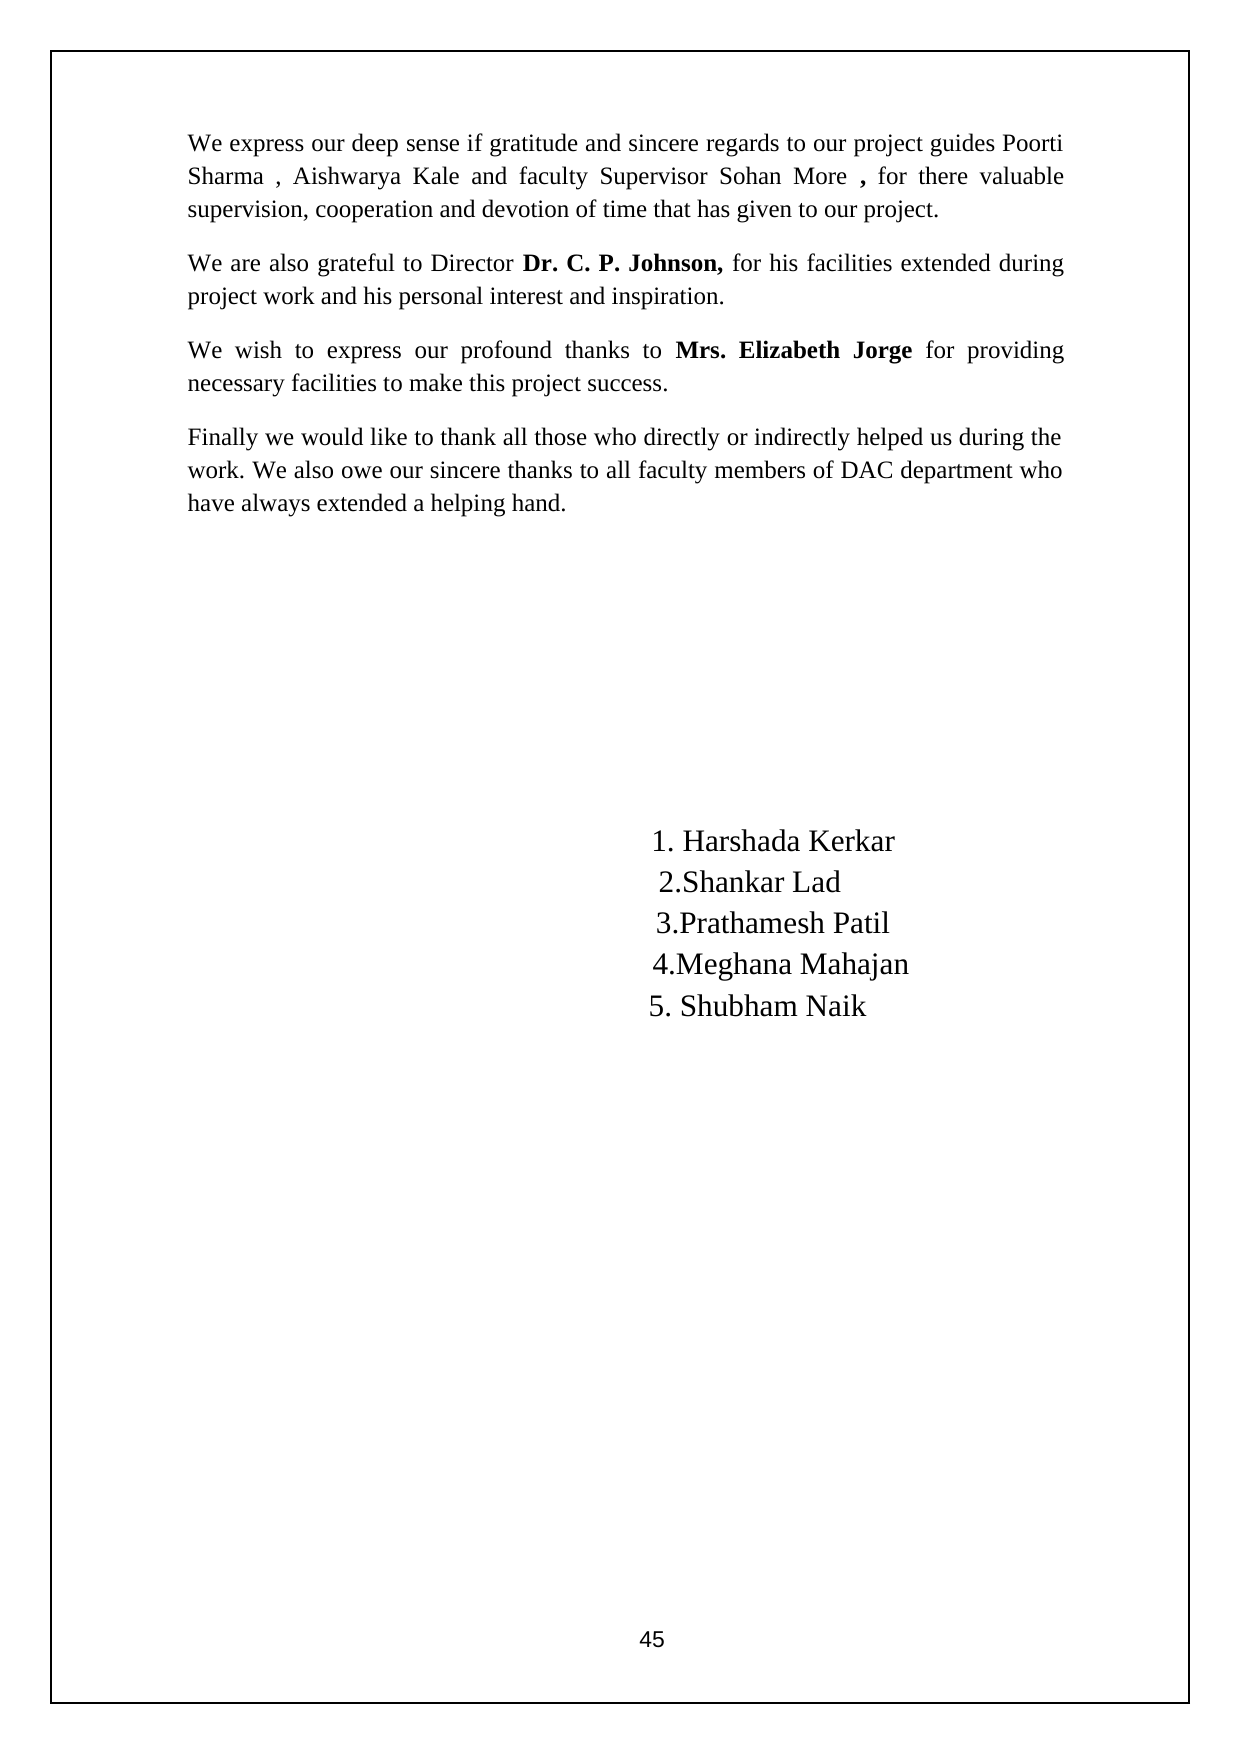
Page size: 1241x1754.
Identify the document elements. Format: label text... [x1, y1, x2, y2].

text 3.Prathamesh Patil [225, 904, 947, 940]
text 5. Shubham Naik [225, 987, 947, 1023]
text We wish to express our profound thanks to Mrs. Elizabeth Jorge for providing necessary facilities to make this project success. [187, 335, 1064, 397]
text 2.Shankar Lad [225, 863, 947, 899]
text 4.Meghana Mahajan [225, 946, 947, 982]
text We express our deep sense if gratitude and sincere regards to our project guides Poorti Sharma , Aishwarya Kale and faculty Supervisor Sohan More , for there valuable supervision, cooperation and devotion of time that has given to our project. [187, 128, 1064, 223]
text We are also grateful to Director Dr. C. P. Johnson, for his facilities extended during project work and his personal interest and inspiration. [187, 248, 1064, 310]
text 1. Harshada Kerkar [225, 822, 947, 858]
text Finally we would like to thank all those who directly or indirectly helped us during the work. We also owe our sincere thanks to all faculty members of DAC department who have always extended a helping hand. [187, 422, 1064, 517]
